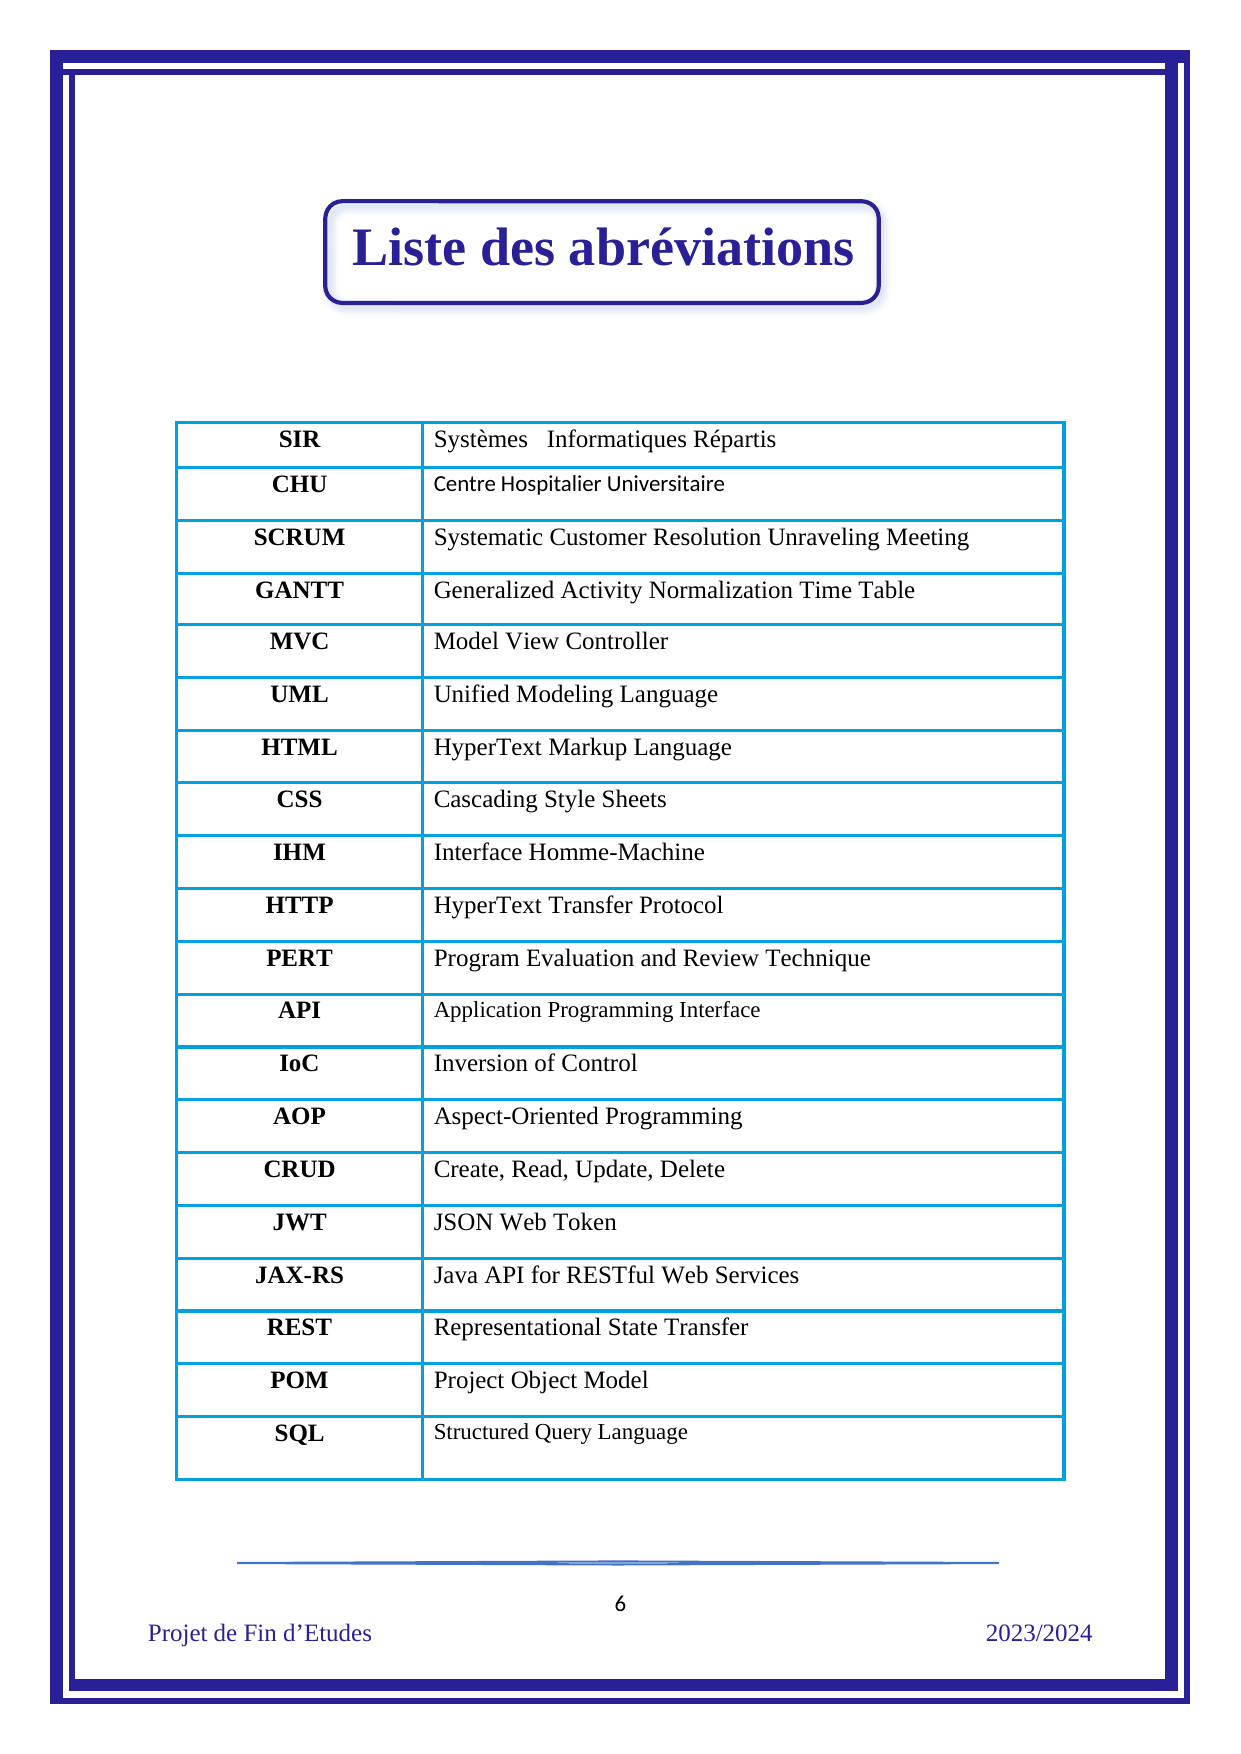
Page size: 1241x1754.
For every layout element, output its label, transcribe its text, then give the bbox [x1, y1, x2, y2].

table_cell POM [178, 1365, 421, 1415]
table_cell IHM [178, 837, 421, 887]
table_cell Model View Controller [424, 626, 1062, 676]
table_cell Structured Query Language [424, 1418, 1062, 1478]
table_cell Cascading Style Sheets [424, 784, 1062, 834]
table_cell HyperText Transfer Protocol [424, 890, 1062, 940]
table_cell CSS [178, 784, 421, 834]
table_cell AOP [178, 1101, 421, 1151]
table_cell HTML [178, 732, 421, 781]
table_cell UML [178, 679, 421, 728]
table_cell Centre Hospitalier Universitaire [424, 469, 1062, 519]
table_cell Application Programming Interface [424, 996, 1062, 1045]
table_header Systèmes Informatiques Répartis [424, 424, 1062, 466]
table_cell GANTT [178, 575, 421, 623]
table_cell HTTP [178, 890, 421, 940]
table_cell CHU [178, 469, 421, 519]
table_cell Inversion of Control [424, 1049, 1062, 1098]
table_cell Create, Read, Update, Delete [424, 1154, 1062, 1204]
table_header SIR [178, 424, 421, 466]
table_cell CRUD [178, 1154, 421, 1204]
table_cell Java API for RESTful Web Services [424, 1260, 1062, 1309]
table_cell MVC [178, 626, 421, 676]
table_cell Unified Modeling Language [424, 679, 1062, 728]
table_cell SQL [178, 1418, 421, 1478]
table_cell JAX-RS [178, 1260, 421, 1309]
table_cell JSON Web Token [424, 1207, 1062, 1257]
table_cell IoC [178, 1049, 421, 1098]
table_cell Program Evaluation and Review Technique [424, 943, 1062, 992]
table_cell Generalized Activity Normalization Time Table [424, 575, 1062, 623]
table_cell Systematic Customer Resolution Unraveling Meeting [424, 522, 1062, 572]
table_cell Representational State Transfer [424, 1313, 1062, 1362]
table_cell API [178, 996, 421, 1045]
table_cell PERT [178, 943, 421, 992]
table_cell Project Object Model [424, 1365, 1062, 1415]
table_cell HyperText Markup Language [424, 732, 1062, 781]
table_cell Aspect-Oriented Programming [424, 1101, 1062, 1151]
table_cell JWT [178, 1207, 421, 1257]
table_cell SCRUM [178, 522, 421, 572]
table_cell REST [178, 1313, 421, 1362]
table_cell Interface Homme-Machine [424, 837, 1062, 887]
